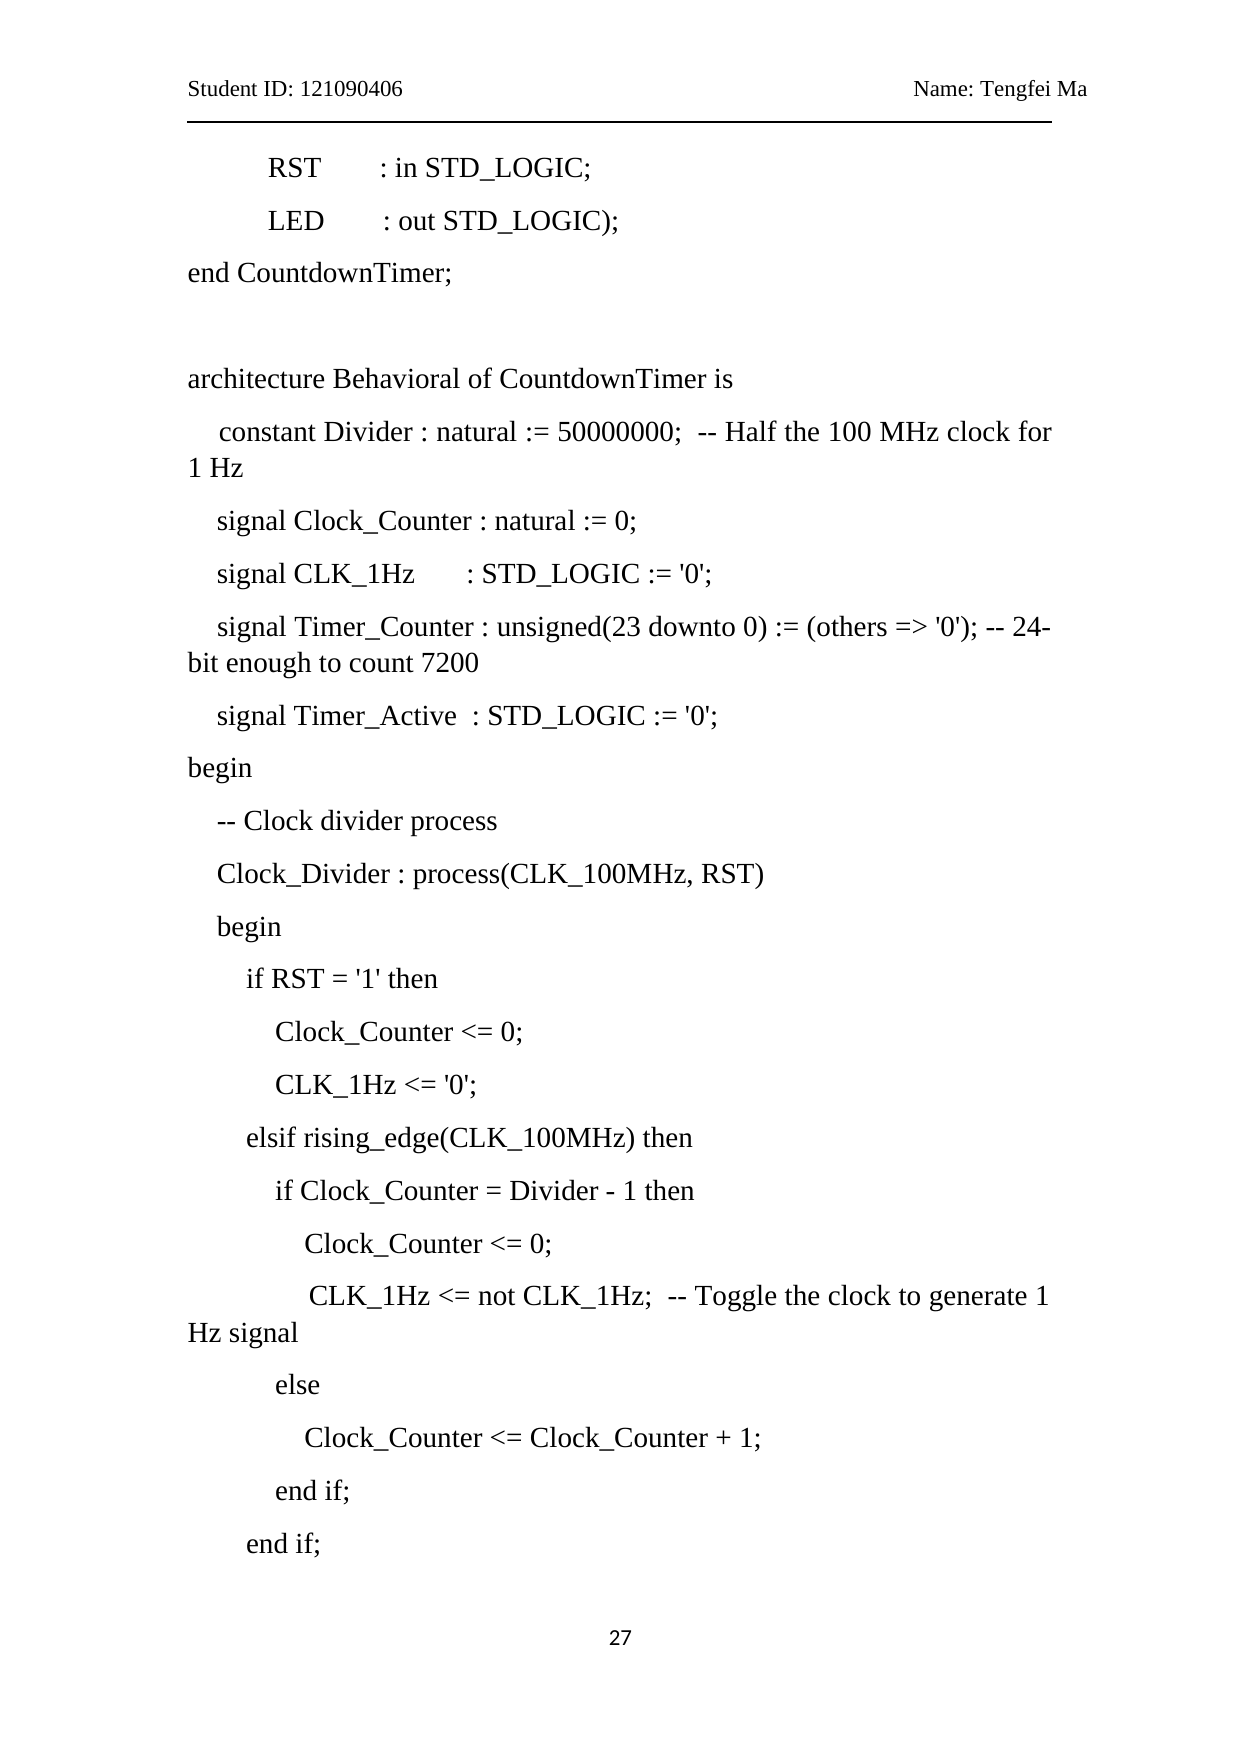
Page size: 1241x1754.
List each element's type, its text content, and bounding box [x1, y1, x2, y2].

list signal CLK_1Hz : STD_LOGIC := '0'; [187, 556, 1053, 589]
list CLK_1Hz <= '0'; [187, 1067, 1053, 1101]
list architecture Behavioral of CountdownTimer is [187, 361, 1053, 395]
list end CountdownTimer; [187, 256, 1053, 289]
list begin [187, 909, 1053, 942]
list end if; [187, 1526, 1053, 1559]
list if Clock_Counter = Divider - 1 then [187, 1173, 1053, 1206]
list begin [187, 750, 1053, 784]
list if RST = '1' then [187, 962, 1053, 995]
list Clock_Counter <= 0; [187, 1226, 1053, 1259]
list signal Timer_Counter : unsigned(23 downto 0) := (others => '0'); -- 24-bit enough to count 7200 [187, 609, 1053, 678]
list Clock_Counter <= 0; [187, 1014, 1053, 1048]
list CLK_1Hz <= not CLK_1Hz; -- Toggle the clock to generate 1 Hz signal [187, 1278, 1053, 1348]
list elsif rising_edge(CLK_100MHz) then [187, 1120, 1053, 1154]
list else [187, 1367, 1053, 1401]
list Clock_Counter <= Clock_Counter + 1; [187, 1420, 1053, 1454]
list signal Timer_Active : STD_LOGIC := '0'; [187, 698, 1053, 731]
list end if; [187, 1473, 1053, 1507]
list constant Divider : natural := 50000000; -- Half the 100 MHz clock for 1 Hz [187, 414, 1053, 484]
list LED : out STD_LOGIC); [187, 203, 1053, 236]
list Clock_Divider : process(CLK_100MHz, RST) [187, 856, 1053, 889]
list RST : in STD_LOGIC; [187, 150, 1053, 183]
list signal Clock_Counter : natural := 0; [187, 503, 1053, 537]
list -- Clock divider process [187, 803, 1053, 837]
